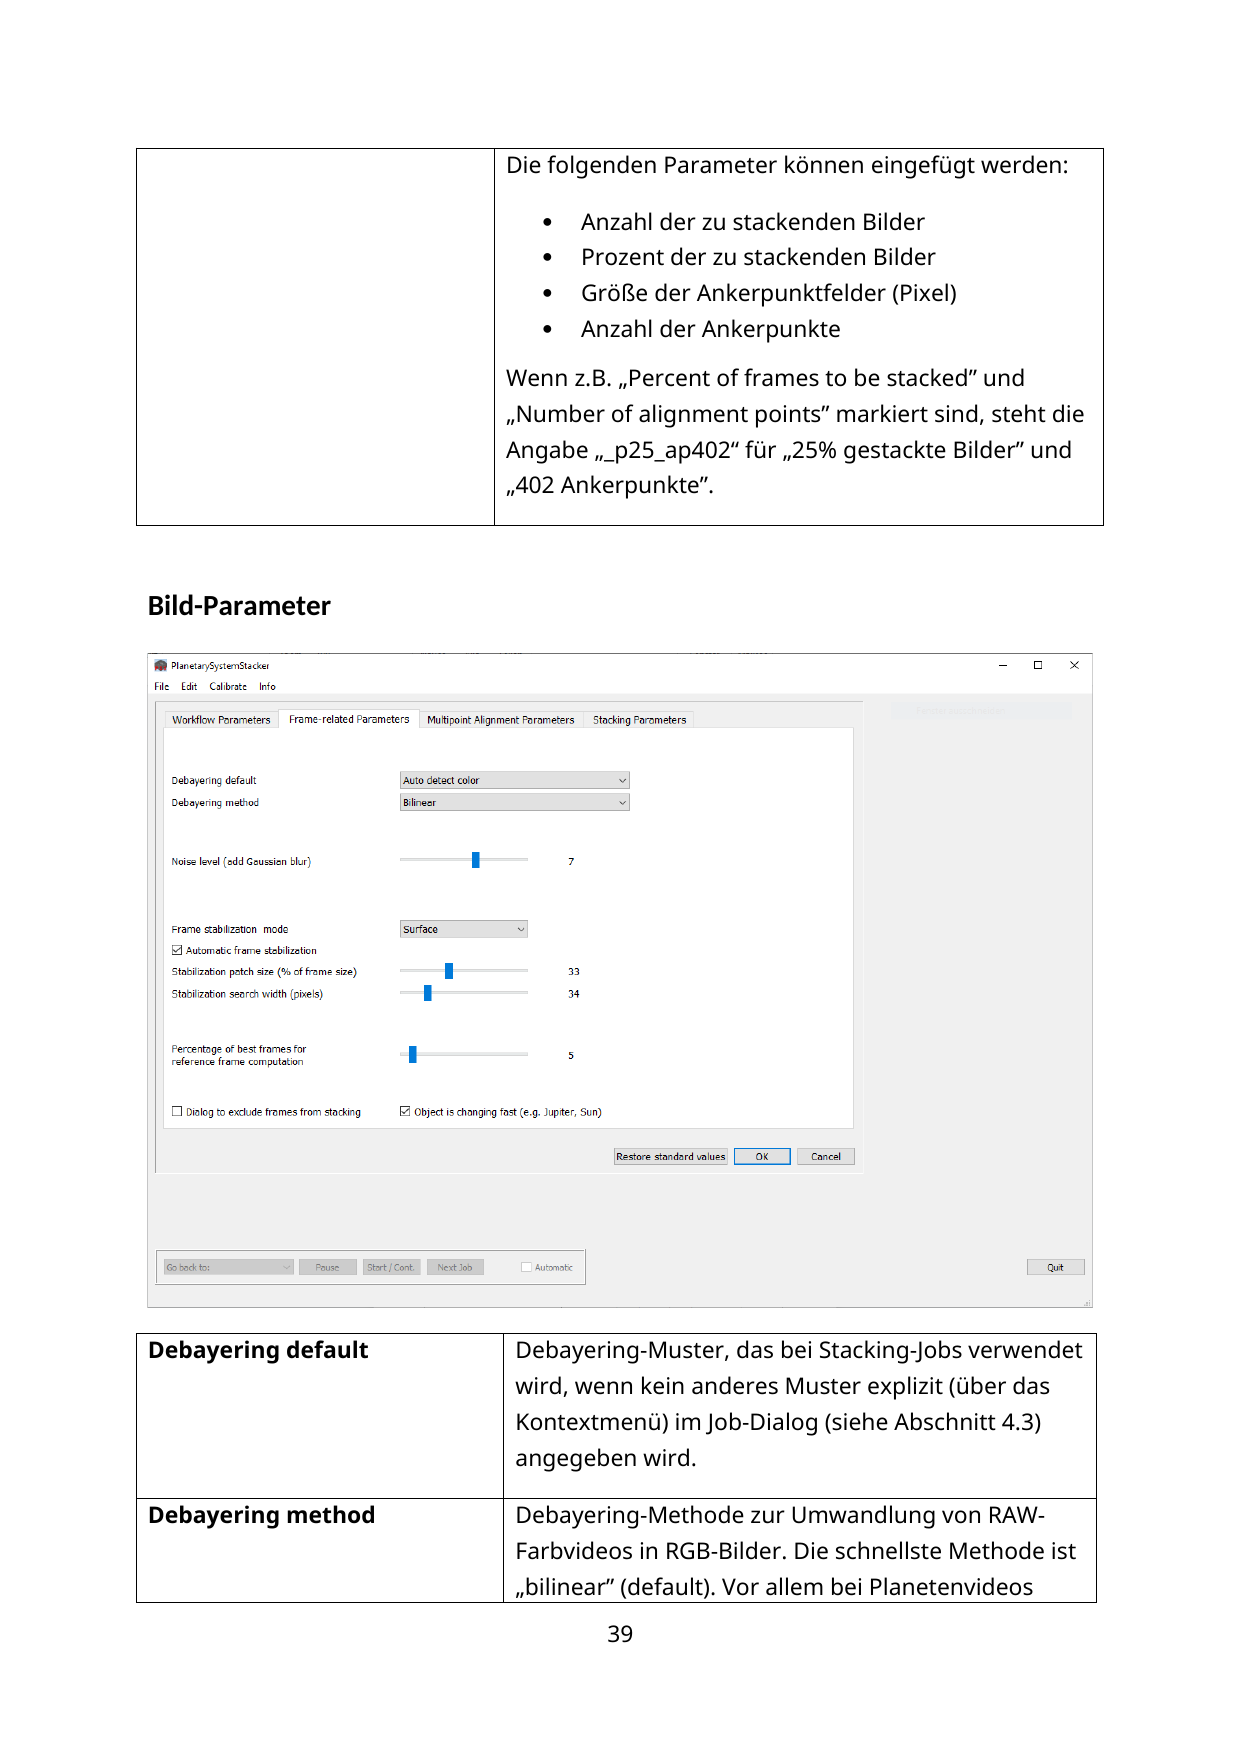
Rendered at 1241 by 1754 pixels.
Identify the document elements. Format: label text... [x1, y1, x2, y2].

table_header Debayering-Muster, das bei Stacking-Jobs verwendet wird, wenn kein anderes Muster explizit (über das Kontextmenü) im Job-Dialog (siehe Abschnitt 4.3) angegeben wird. [504, 1334, 1096, 1498]
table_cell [504, 1499, 1096, 1602]
picture [147, 653, 1093, 1308]
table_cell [495, 149, 1103, 525]
table_cell Debayering method [137, 1499, 503, 1602]
subtitle Bild-Parameter [148, 587, 1093, 623]
table_header Debayering default [137, 1334, 503, 1498]
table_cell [137, 149, 494, 525]
